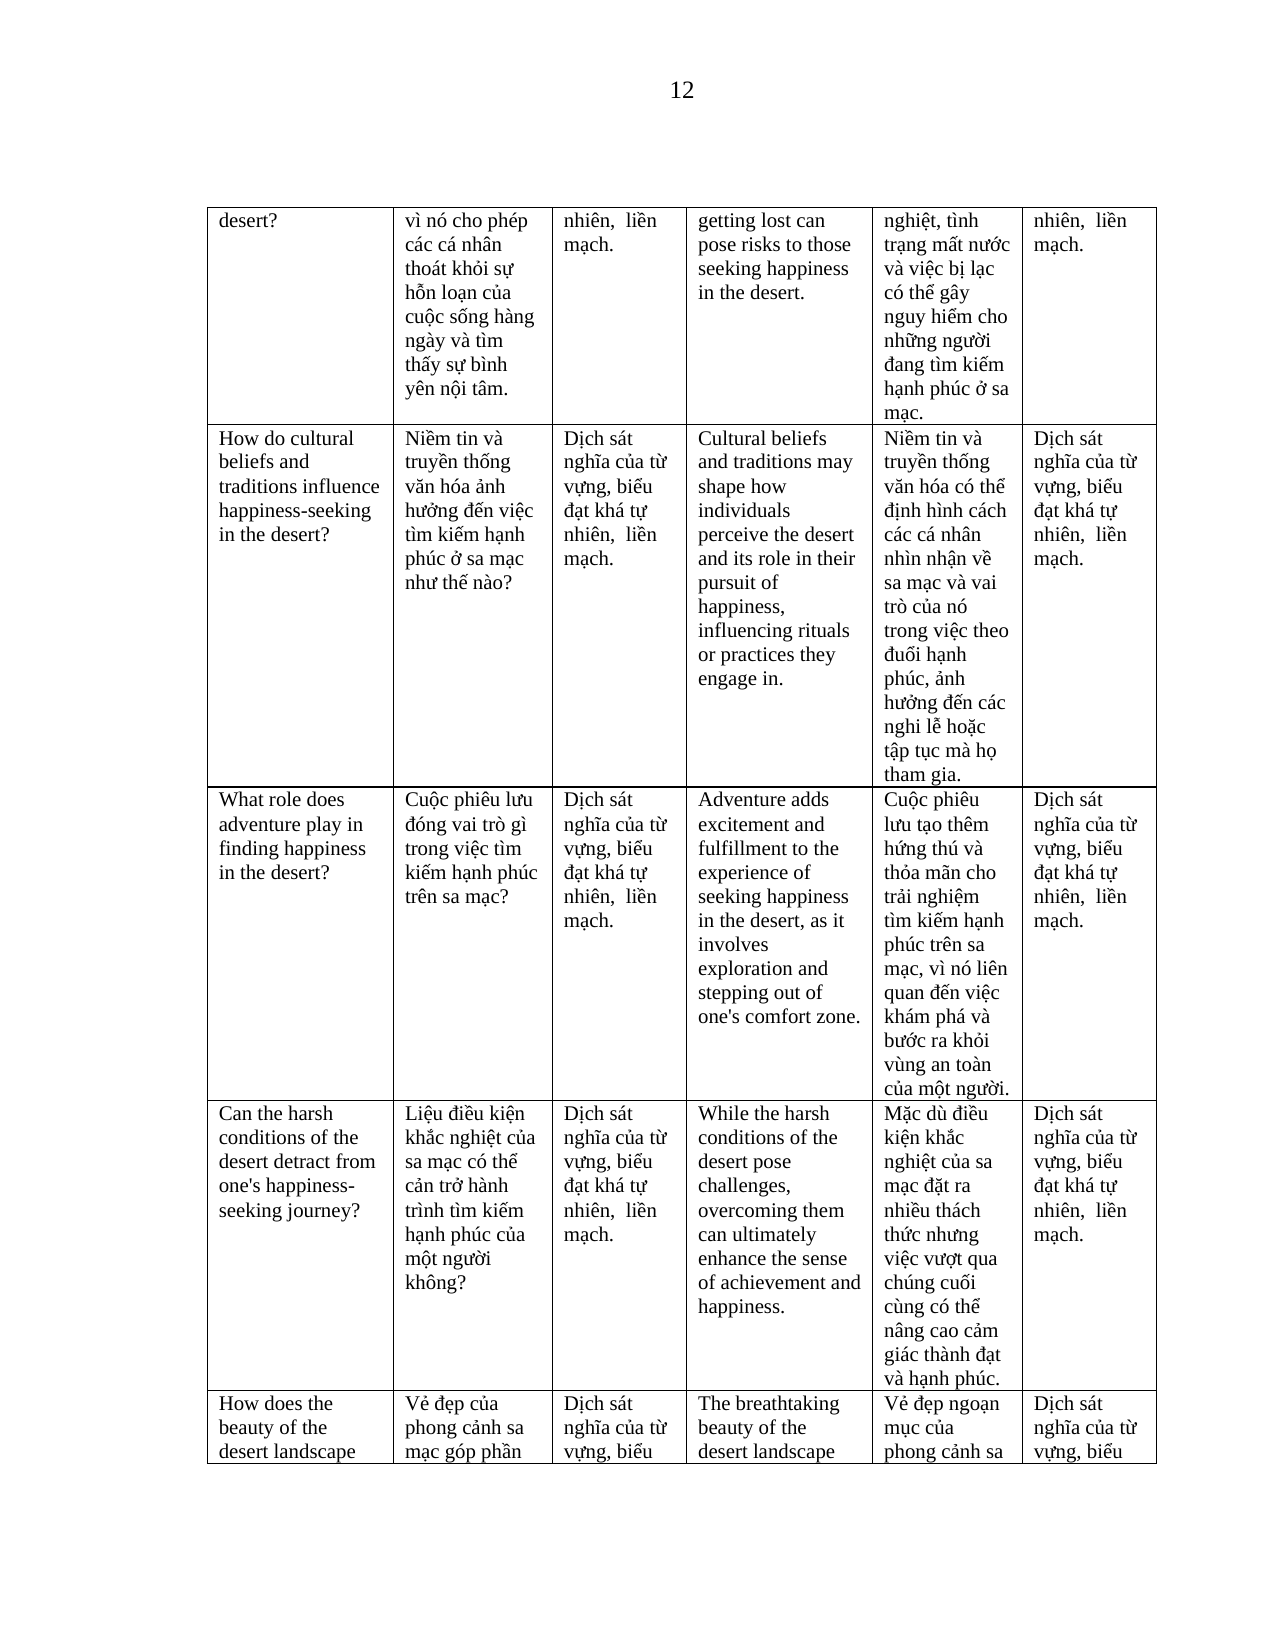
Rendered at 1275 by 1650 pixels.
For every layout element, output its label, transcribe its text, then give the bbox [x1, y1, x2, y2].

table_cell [687, 1391, 872, 1463]
table_cell How do cultural beliefs and traditions influence happiness-seeking in the desert? [208, 425, 393, 786]
table_cell Niềm tin và truyền thống văn hóa có thể định hình cách các cá nhân nhìn nhận về sa mạc và vai trò của nó trong việc theo đuổi hạnh phúc, ảnh hưởng đến các nghi lễ hoặc tập tục mà họ tham gia. [873, 425, 1022, 786]
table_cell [553, 1391, 686, 1463]
table_cell Cuộc phiêu lưu đóng vai trò gì trong việc tìm kiếm hạnh phúc trên sa mạc? [394, 788, 552, 1100]
table_cell Dịch sát nghĩa của từ vựng, biểu đạt khá tự nhiên, liền mạch. [1023, 425, 1156, 786]
table_cell Dịch sát nghĩa của từ vựng, biểu đạt khá tự nhiên, liền mạch. [553, 788, 686, 1100]
table_cell Dịch sát nghĩa của từ vựng, biểu đạt khá tự nhiên, liền mạch. [553, 1101, 686, 1390]
table_cell Dịch sát nghĩa của từ vựng, biểu đạt khá tự nhiên, liền mạch. [553, 425, 686, 786]
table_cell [873, 208, 1022, 424]
table_cell Mặc dù điều kiện khắc nghiệt của sa mạc đặt ra nhiều thách thức nhưng việc vượt qua chúng cuối cùng có thể nâng cao cảm giác thành đạt và hạnh phúc. [873, 1101, 1022, 1390]
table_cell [208, 208, 393, 424]
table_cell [208, 1391, 393, 1463]
table_cell Cuộc phiêu lưu tạo thêm hứng thú và thỏa mãn cho trải nghiệm tìm kiếm hạnh phúc trên sa mạc, vì nó liên quan đến việc khám phá và bước ra khỏi vùng an toàn của một người. [873, 788, 1022, 1100]
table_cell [394, 208, 552, 424]
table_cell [873, 1391, 1022, 1463]
table_cell Adventure adds excitement and fulfillment to the experience of seeking happiness in the desert, as it involves exploration and stepping out of one's comfort zone. [687, 788, 872, 1100]
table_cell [553, 208, 686, 424]
table_cell Liệu điều kiện khắc nghiệt của sa mạc có thể cản trở hành trình tìm kiếm hạnh phúc của một người không? [394, 1101, 552, 1390]
table_cell While the harsh conditions of the desert pose challenges, overcoming them can ultimately enhance the sense of achievement and happiness. [687, 1101, 872, 1390]
table_cell Niềm tin và truyền thống văn hóa ảnh hưởng đến việc tìm kiếm hạnh phúc ở sa mạc như thế nào? [394, 425, 552, 786]
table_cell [1023, 208, 1156, 424]
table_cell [1023, 1391, 1156, 1463]
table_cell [394, 1391, 552, 1463]
table_cell Dịch sát nghĩa của từ vựng, biểu đạt khá tự nhiên, liền mạch. [1023, 1101, 1156, 1390]
table_cell Can the harsh conditions of the desert detract from one's happiness-seeking journey? [208, 1101, 393, 1390]
table_cell Dịch sát nghĩa của từ vựng, biểu đạt khá tự nhiên, liền mạch. [1023, 788, 1156, 1100]
table_cell Cultural beliefs and traditions may shape how individuals perceive the desert and its role in their pursuit of happiness, influencing rituals or practices they engage in. [687, 425, 872, 786]
table_cell What role does adventure play in finding happiness in the desert? [208, 788, 393, 1100]
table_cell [687, 208, 872, 424]
